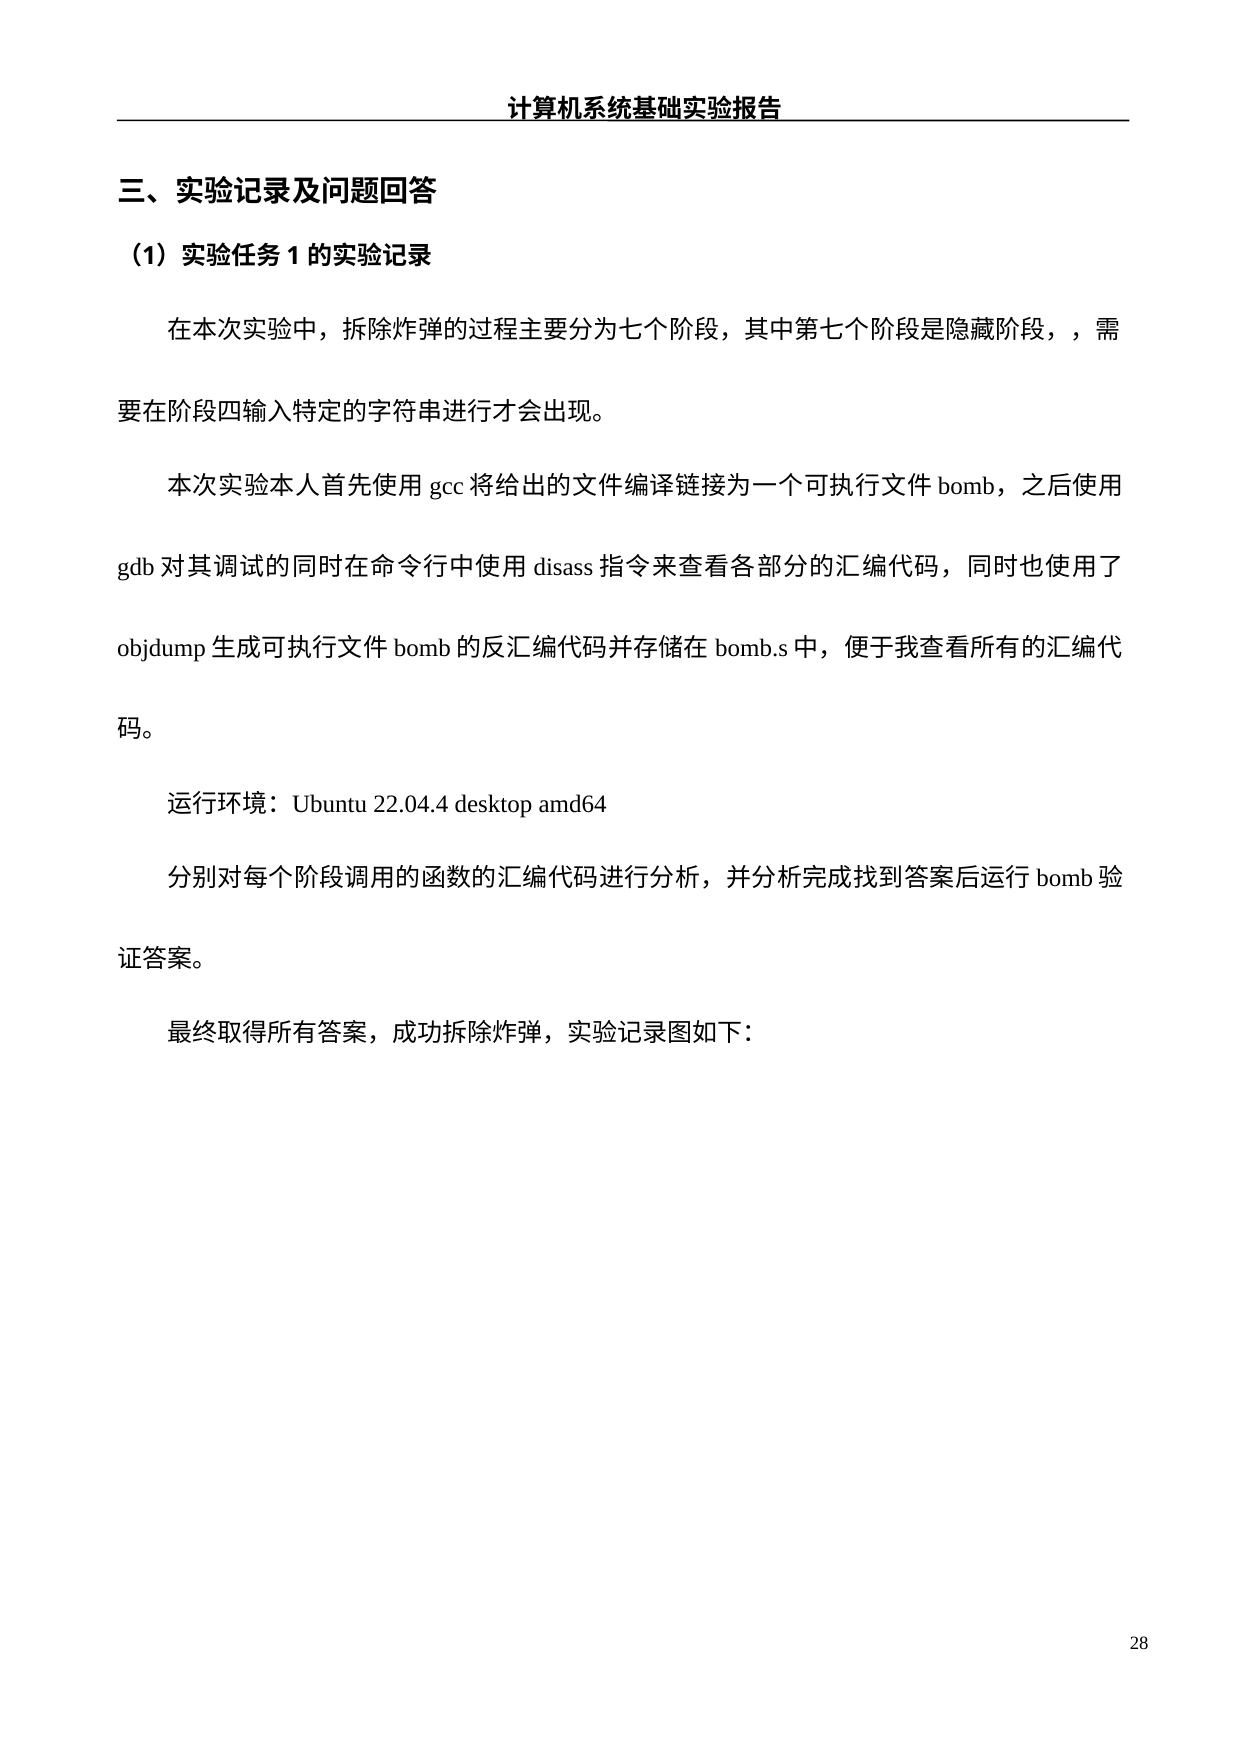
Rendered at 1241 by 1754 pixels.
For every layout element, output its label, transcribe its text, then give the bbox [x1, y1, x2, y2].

text 在本次实验中，拆除炸弹的过程主要分为七个阶段，其中第七个阶段是隐藏阶段，，需要在阶段四输入特定的字符串进行才会出现。 [117, 296, 1123, 442]
text 分别对每个阶段调用的函数的汇编代码进行分析，并分析完成找到答案后运行bomb验证答案。 [117, 843, 1123, 989]
text 运行环境：Ubuntu 22.04.4 desktop amd64 [117, 769, 1123, 834]
subtitle 三、实验记录及问题回答 [117, 156, 1123, 221]
text 最终取得所有答案，成功拆除炸弹，实验记录图如下： [117, 998, 1123, 1063]
text （1）实验任务1 的实验记录 [117, 221, 1123, 286]
text 本次实验本人首先使用gcc将给出的文件编译链接为一个可执行文件bomb，之后使用gdb对其调试的同时在命令行中使用disass指令来查看各部分的汇编代码，同时也使用了objdump生成可执行文件bomb的反汇编代码并存储在bomb.s中，便于我查看所有的汇编代码。 [117, 451, 1123, 759]
